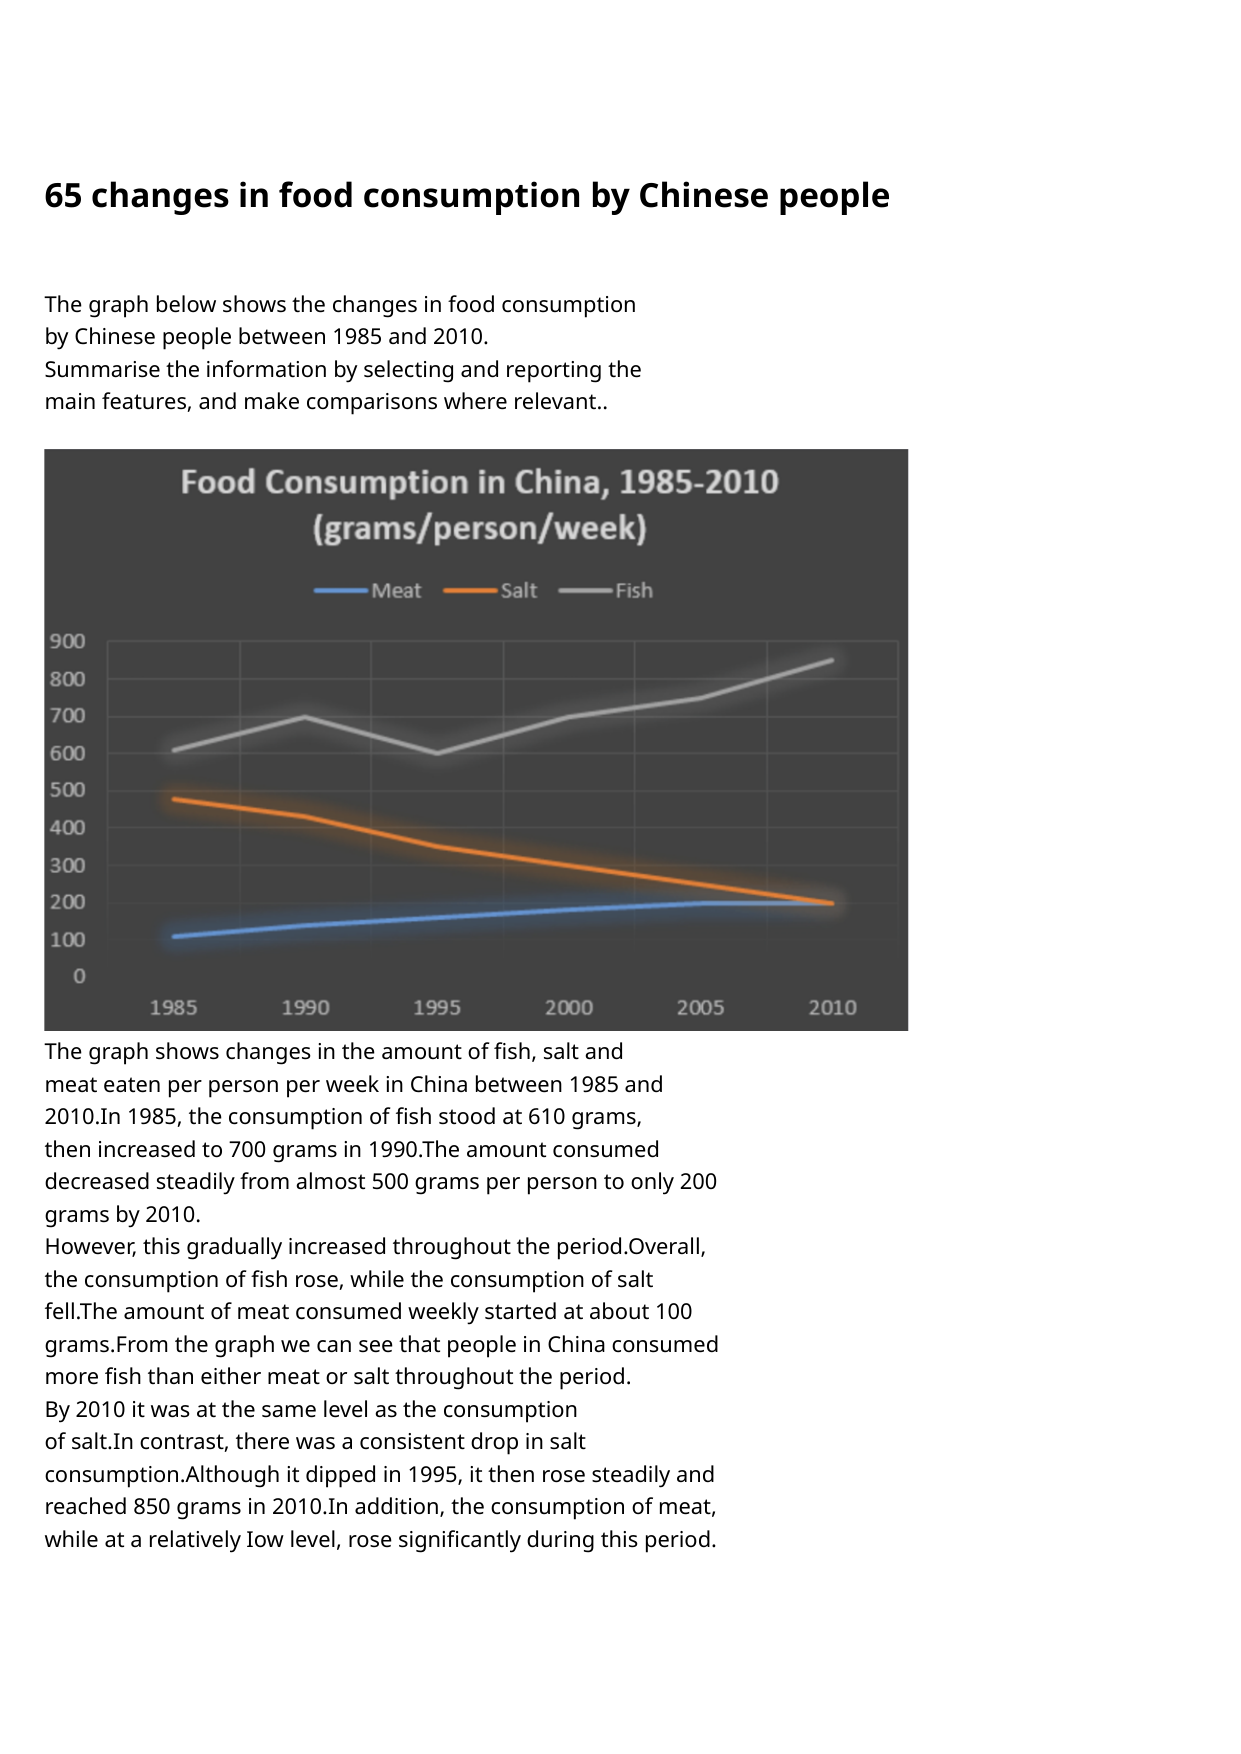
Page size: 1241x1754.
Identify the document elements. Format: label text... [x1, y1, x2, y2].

text The graph shows changes in the amount of fish, salt and meat eaten per person per week in China between 1985 and 2010.In 1985, the consumption of fish stood at 610 grams, then increased to 700 grams in 1990.The amount consumed decreased steadily from almost 500 grams per person to only 200 grams by 2010. However, this gradually increased throughout the period.Overall, the consumption of fish rose, while the consumption of salt fell.The amount of meat consumed weekly started at about 100 grams.From the graph we can see that people in China consumed more fish than either meat or salt throughout the period. By 2010 it was at the same level as the consumption of salt.In contrast, there was a consistent drop in salt consumption.Although it dipped in 1995, it then rose steadily and reached 850 grams in 2010.In addition, the consumption of meat, while at a relatively Iow level, rose significantly during this period. [44, 1035, 1053, 1587]
picture [44, 449, 909, 1031]
subtitle 65 changes in food consumption by Chinese people [44, 162, 1053, 227]
text The graph below shows the changes in food consumption by Chinese people between 1985 and 2010. Summarise the information by selecting and reporting the main features, and make comparisons where relevant.. [44, 287, 1053, 450]
